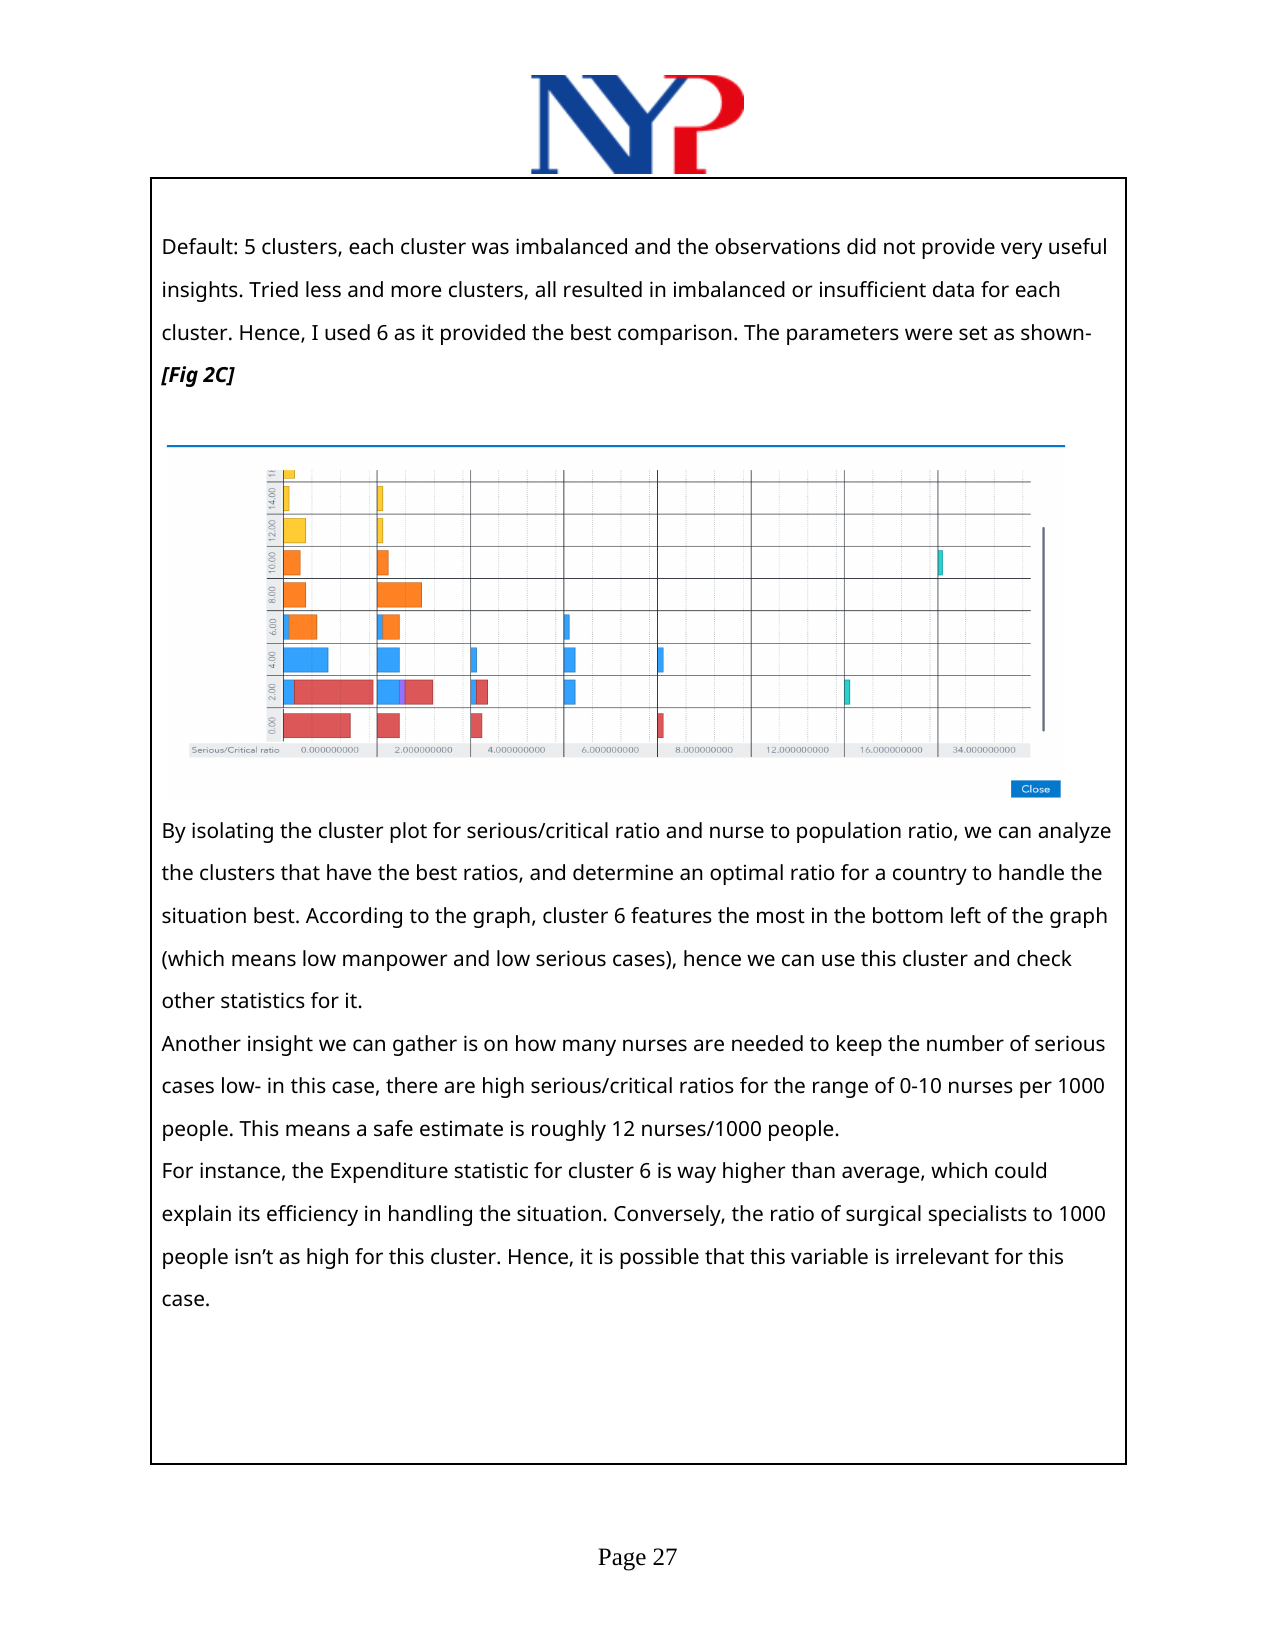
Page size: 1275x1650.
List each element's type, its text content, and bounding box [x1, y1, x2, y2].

picture [166, 445, 1066, 802]
picture [531, 75, 744, 174]
